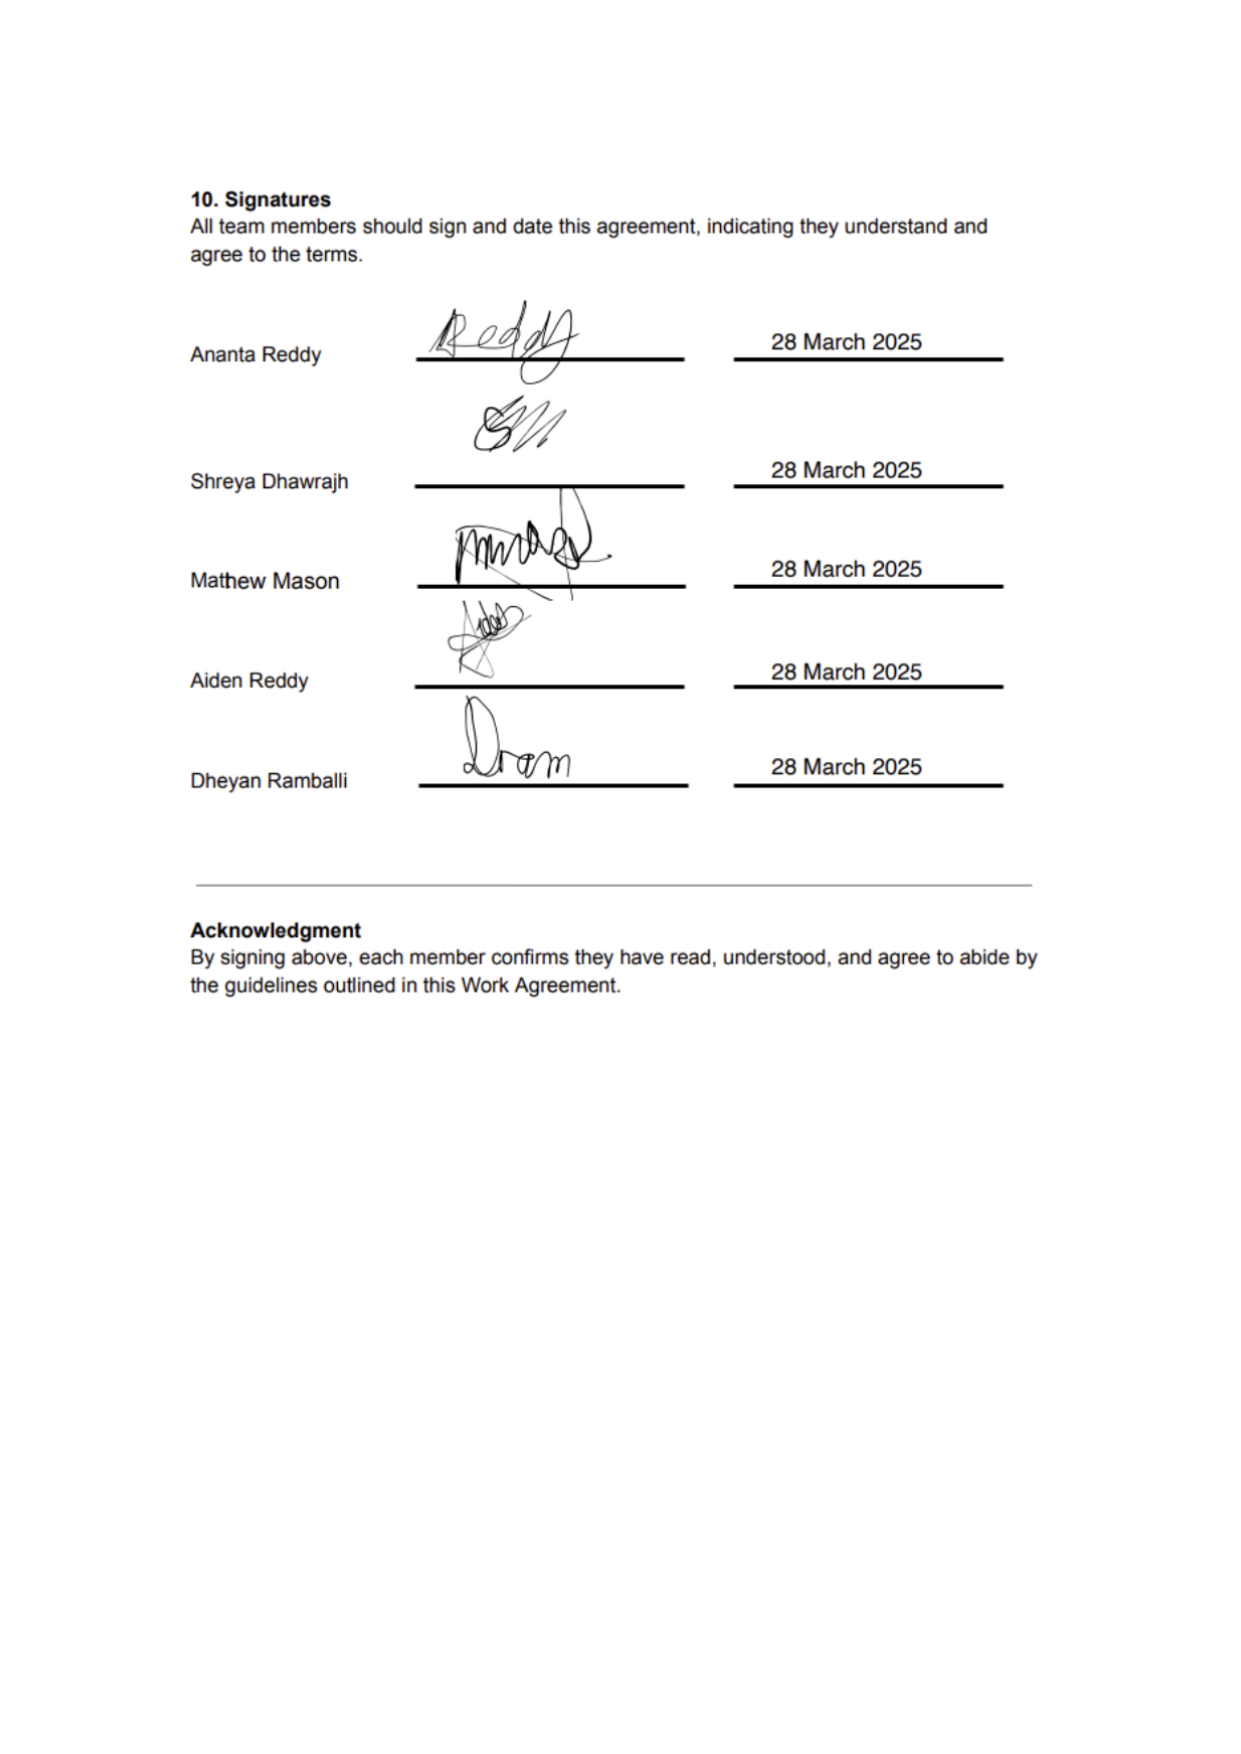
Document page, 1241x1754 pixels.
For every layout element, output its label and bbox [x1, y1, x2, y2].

picture [150, 150, 1091, 1345]
